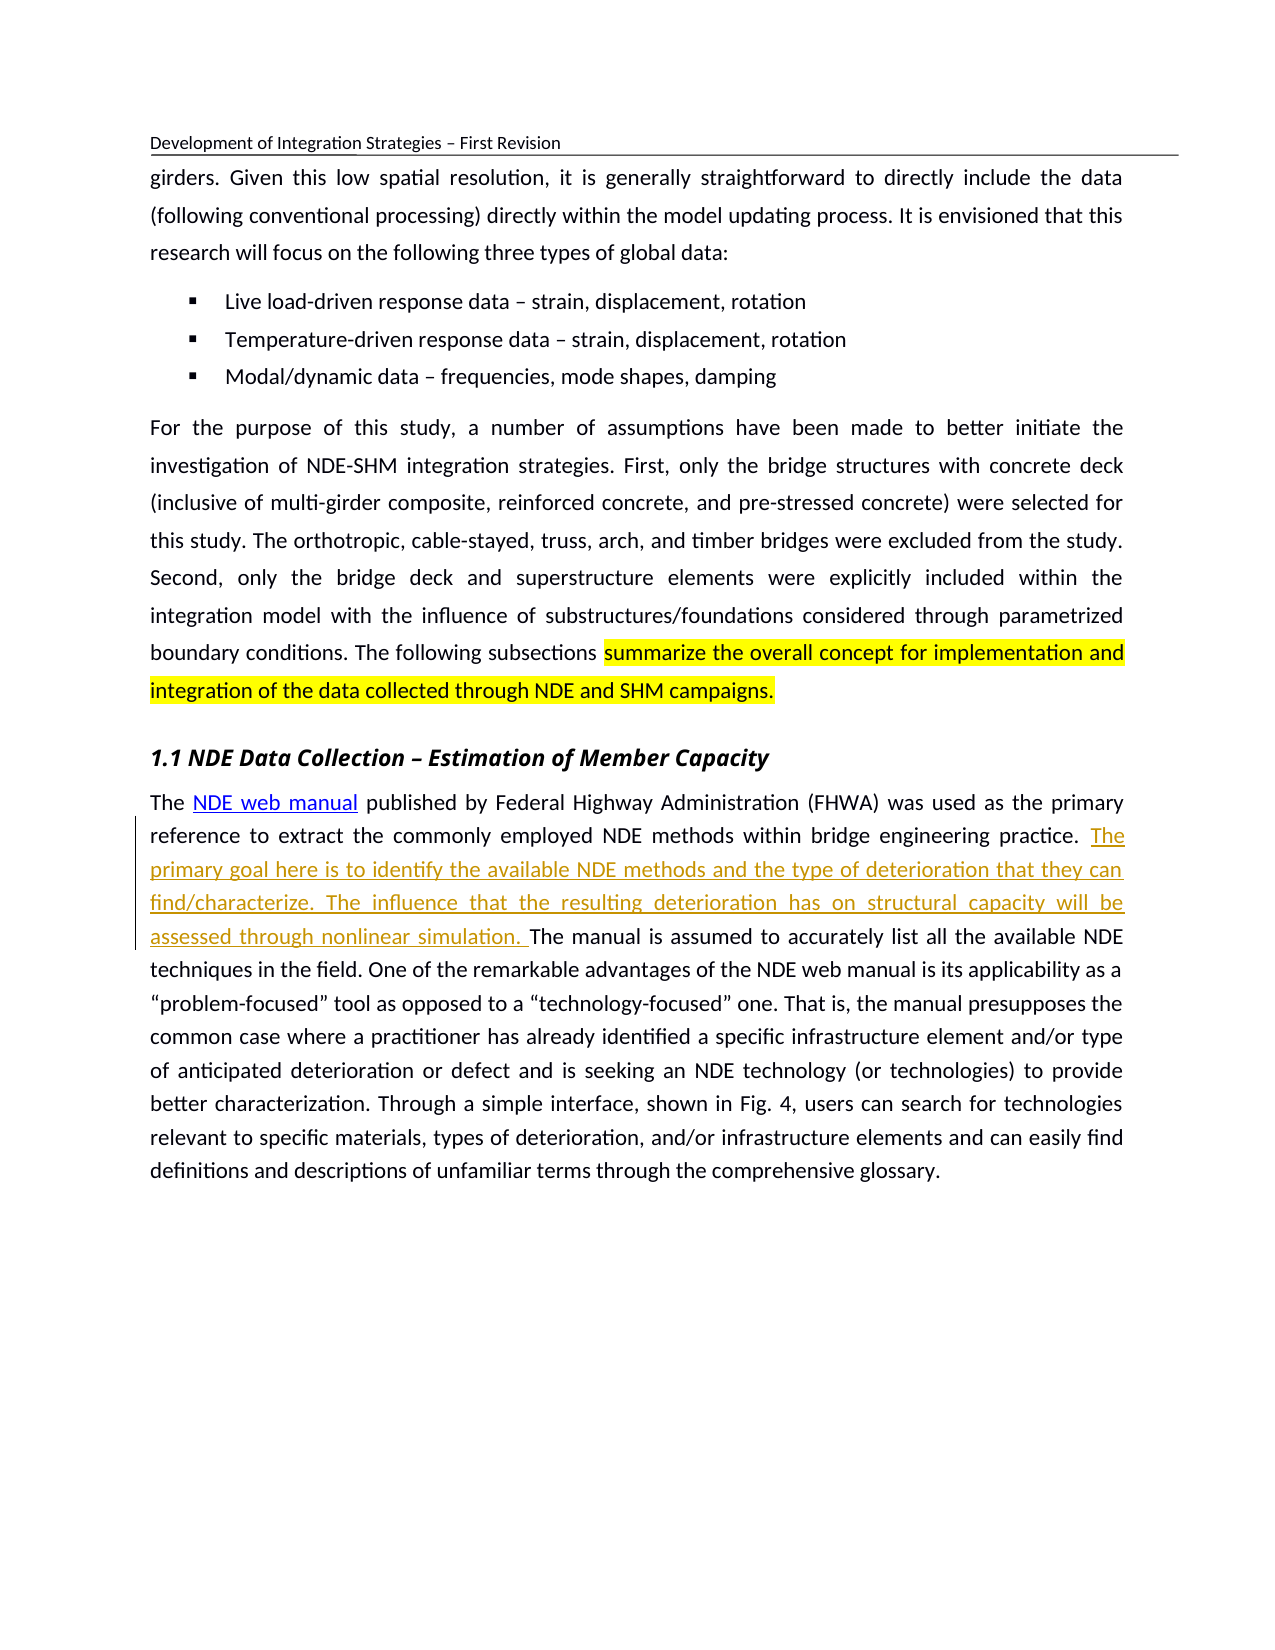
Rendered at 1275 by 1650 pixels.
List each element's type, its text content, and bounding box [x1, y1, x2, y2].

list Temperature-driven response data – strain, displacement, rotation [187, 316, 1125, 354]
text The NDE web manual published by Federal Highway Administration (FHWA) was used as the primary reference to extract the commonly employed NDE methods within bridge engineering practice. The manual is assumed to accurately list all the available NDE techniques in the field. One of the remarkable advantages of the NDE web manual is its applicability as a “problem-focused” tool as opposed to a “technology-focused” one. That is, the manual presupposes the common case where a practitioner has already identified a specific infrastructure element and/or type of anticipated deterioration or defect and is seeking an NDE technology (or technologies) to provide better characterization. Through a simple interface, shown in Fig. 4, users can search for technologies relevant to specific materials, types of deterioration, and/or infrastructure elements and can easily find definitions and descriptions of unfamiliar terms through the comprehensive glossary. [150, 788, 1125, 912]
list Live load-driven response data – strain, displacement, rotation [187, 279, 1125, 316]
subtitle 1.1 NDE Data Collection – Estimation of Member Capacity [150, 741, 1125, 773]
text The NDE web manual published by Federal Highway Administration (FHWA) was used as the primary reference to extract the commonly employed NDE methods within bridge engineering practice. The manual is assumed to accurately list all the available NDE techniques in the field. One of the remarkable advantages of the NDE web manual is its applicability as a “problem-focused” tool as opposed to a “technology-focused” one. That is, the manual presupposes the common case where a practitioner has already identified a specific infrastructure element and/or type of anticipated deterioration or defect and is seeking an NDE technology (or technologies) to provide better characterization. Through a simple interface, shown in Fig. 4, users can search for technologies relevant to specific materials, types of deterioration, and/or infrastructure elements and can easily find definitions and descriptions of unfamiliar terms through the comprehensive glossary. [150, 914, 1125, 1185]
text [150, 154, 1125, 266]
list Modal/dynamic data – frequencies, mode shapes, damping [187, 354, 1125, 391]
text For the purpose of this study, a number of assumptions have been made to better initiate the investigation of NDE-SHM integration strategies. First, only the bridge structures with concrete deck (inclusive of multi-girder composite, reinforced concrete, and pre-stressed concrete) were selected for this study. The orthotropic, cable-stayed, truss, arch, and timber bridges were excluded from the study. Second, only the bridge deck and superstructure elements were explicitly included within the integration model with the influence of substructures/foundations considered through parametrized boundary conditions. The following subsections summarize the overall concept for implementation and integration of the data collected through NDE and SHM campaigns. [150, 404, 1125, 704]
